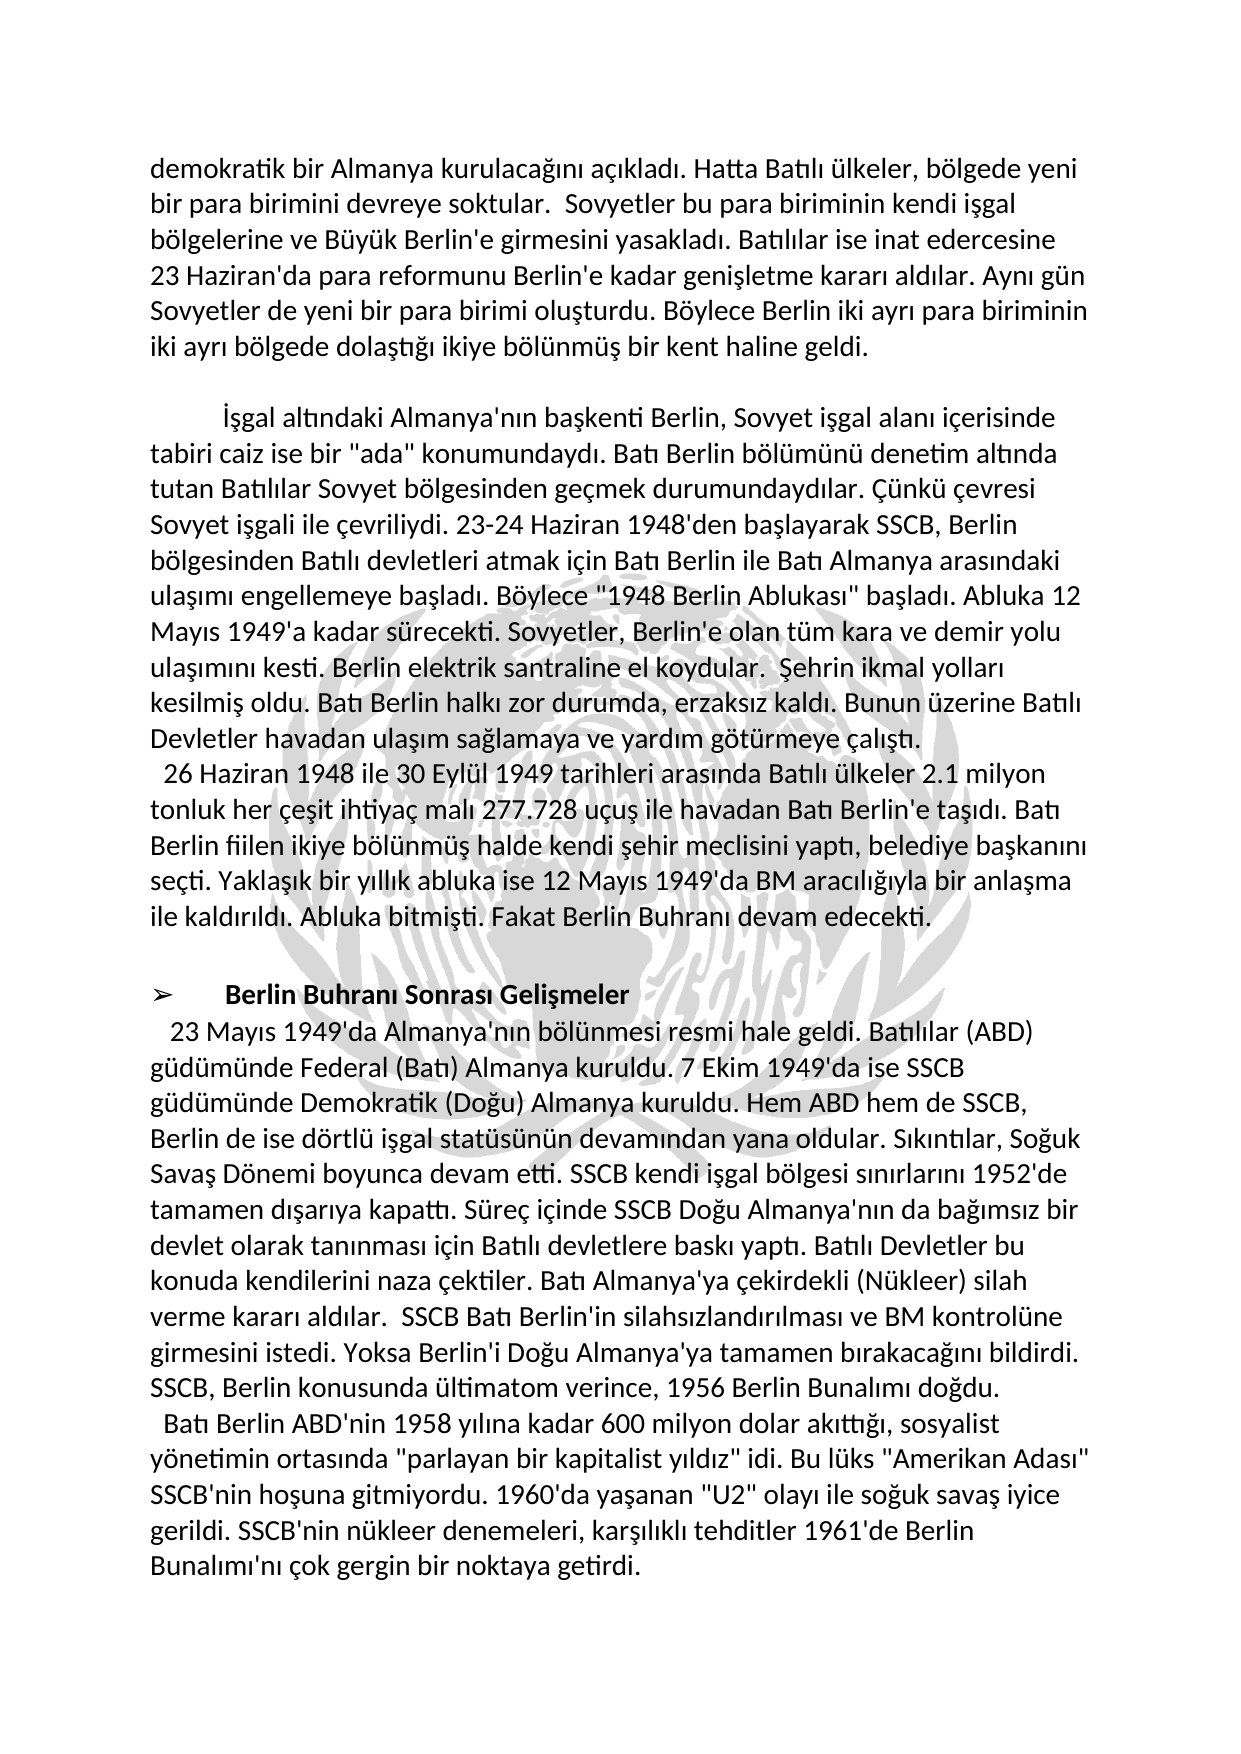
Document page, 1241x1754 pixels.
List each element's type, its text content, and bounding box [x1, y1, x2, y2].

text 26 Haziran 1948 ile 30 Eylül 1949 tarihleri arasında Batılı ülkeler 2.1 milyon tonluk her çeşit ihtiyaç malı 277.728 uçuş ile havadan Batı Berlin'e taşıdı. Batı Berlin fiilen ikiye bölünmüş halde kendi şehir meclisini yaptı, belediye başkanını seçti. Yaklaşık bir yıllık abluka ise 12 Mayıs 1949'da BM aracılığıyla bir anlaşma ile kaldırıldı. Abluka bitmişti. Fakat Berlin Buhranı devam edecekti. [150, 756, 1090, 934]
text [150, 150, 1090, 364]
text ➢ Berlin Buhranı Sonrası Gelişmeler [150, 973, 1090, 1013]
text İşgal altındaki Almanya'nın başkenti Berlin, Sovyet işgal alanı içerisinde tabiri caiz ise bir "ada" konumundaydı. Batı Berlin bölümünü denetim altında tutan Batılılar Sovyet bölgesinden geçmek durumundaydılar. Çünkü çevresi Sovyet işgali ile çevriliydi. 23-24 Haziran 1948'den başlayarak SSCB, Berlin bölgesinden Batılı devletleri atmak için Batı Berlin ile Batı Almanya arasındaki ulaşımı engellemeye başladı. Böylece "1948 Berlin Ablukası" başladı. Abluka 12 Mayıs 1949'a kadar sürecekti. Sovyetler, Berlin'e olan tüm kara ve demir yolu ulaşımını kesti. Berlin elektrik santraline el koydular. Şehrin ikmal yolları kesilmiş oldu. Batı Berlin halkı zor durumda, erzaksız kaldı. Bunun üzerine Batılı Devletler havadan ulaşım sağlamaya ve yardım götürmeye çalıştı. [150, 399, 1090, 756]
text 23 Mayıs 1949'da Almanya'nın bölünmesi resmi hale geldi. Batılılar (ABD) güdümünde Federal (Batı) Almanya kuruldu. 7 Ekim 1949'da ise SSCB güdümünde Demokratik (Doğu) Almanya kuruldu. Hem ABD hem de SSCB, Berlin de ise dörtlü işgal statüsünün devamından yana oldular. Sıkıntılar, Soğuk Savaş Dönemi boyunca devam etti. SSCB kendi işgal bölgesi sınırlarını 1952'de tamamen dışarıya kapattı. Süreç içinde SSCB Doğu Almanya'nın da bağımsız bir devlet olarak tanınması için Batılı devletlere baskı yaptı. Batılı Devletler bu konuda kendilerini naza çektiler. Batı Almanya'ya çekirdekli (Nükleer) silah verme kararı aldılar. SSCB Batı Berlin'in silahsızlandırılması ve BM kontrolüne girmesini istedi. Yoksa Berlin'i Doğu Almanya'ya tamamen bırakacağını bildirdi. SSCB, Berlin konusunda ültimatom verince, 1956 Berlin Bunalımı doğdu. [150, 1013, 1090, 1405]
text Batı Berlin ABD'nin 1958 yılına kadar 600 milyon dolar akıttığı, sosyalist yönetimin ortasında "parlayan bir kapitalist yıldız" idi. Bu lüks "Amerikan Adası" SSCB'nin hoşuna gitmiyordu. 1960'da yaşanan "U2" olayı ile soğuk savaş iyice gerildi. SSCB'nin nükleer denemeleri, karşılıklı tehditler 1961'de Berlin Bunalımı'nı çok gergin bir noktaya getirdi. [150, 1405, 1090, 1583]
